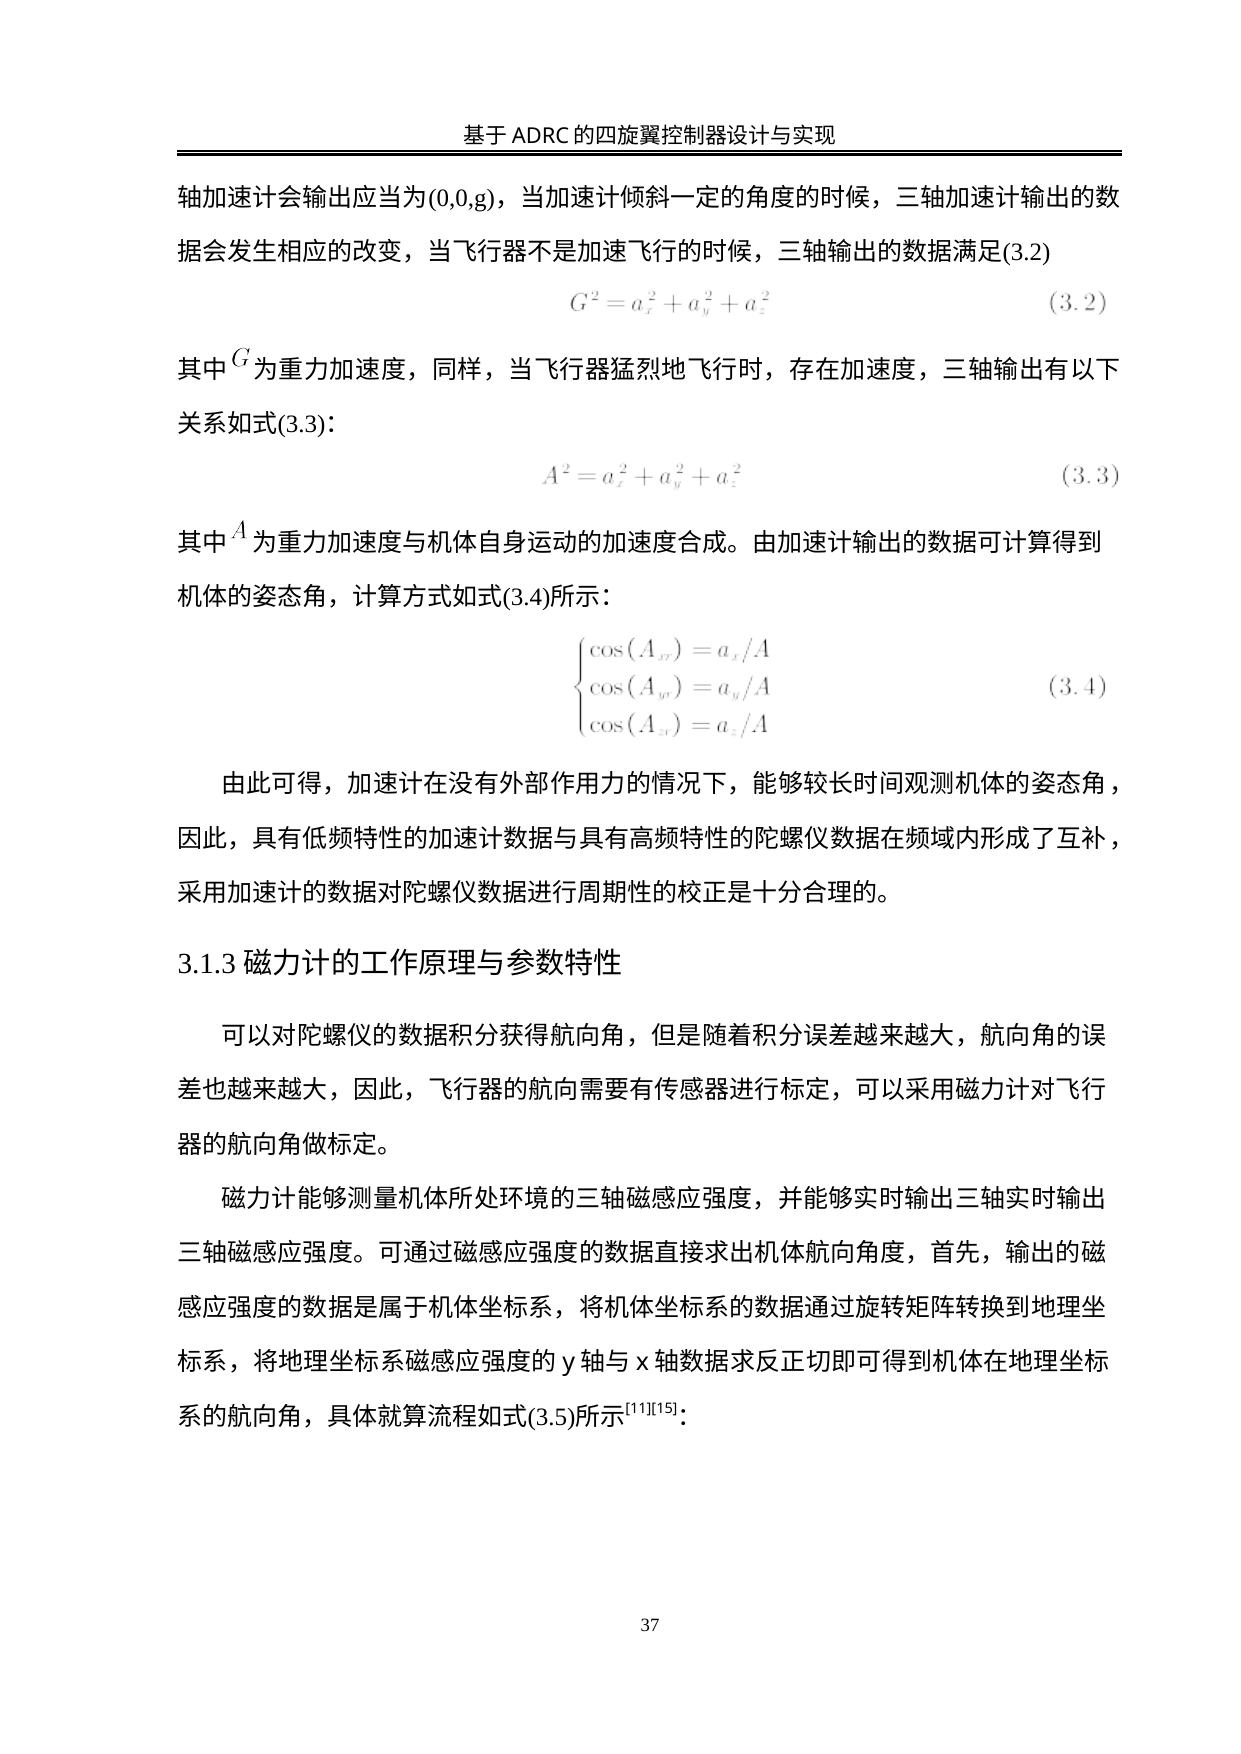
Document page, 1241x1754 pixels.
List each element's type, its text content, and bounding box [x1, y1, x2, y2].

text 其中为重力加速度，同样，当飞行器猛烈地飞行时，存在加速度，三轴输出有以下关系如式(3.3)： [177, 341, 1122, 440]
text 其中为重力加速度与机体自身运动的加速度合成。由加速计输出的数据可计算得到机体的姿态角，计算方式如式(3.4)所示： [177, 513, 1109, 613]
text 磁力计能够测量机体所处环境的三轴磁感应强度，并能够实时输出三轴实时输出三轴磁感应强度。可通过磁感应强度的数据直接求出机体航向角度，首先，输出的磁感应强度的数据是属于机体坐标系，将机体坐标系的数据通过旋转矩阵转换到地理坐标系，将地理坐标系磁感应强度的y轴与x轴数据求反正切即可得到机体在地理坐标系的航向角，具体就算流程如式(3.5)所示[11][15]： [177, 1178, 1109, 1432]
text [177, 177, 1122, 268]
text 可以对陀螺仪的数据积分获得航向角，但是随着积分误差越来越大，航向角的误差也越来越大，因此，飞行器的航向需要有传感器进行标定，可以采用磁力计对飞行器的航向角做标定。 [177, 1015, 1109, 1160]
text 由此可得，加速计在没有外部作用力的情况下，能够较长时间观测机体的姿态角，因此，具有低频特性的加速计数据与具有高频特性的陀螺仪数据在频域内形成了互补，采用加速计的数据对陀螺仪数据进行周期性的校正是十分合理的。 [177, 764, 1109, 909]
subtitle 3.1.3 磁力计的工作原理与参数特性 [177, 939, 1122, 982]
